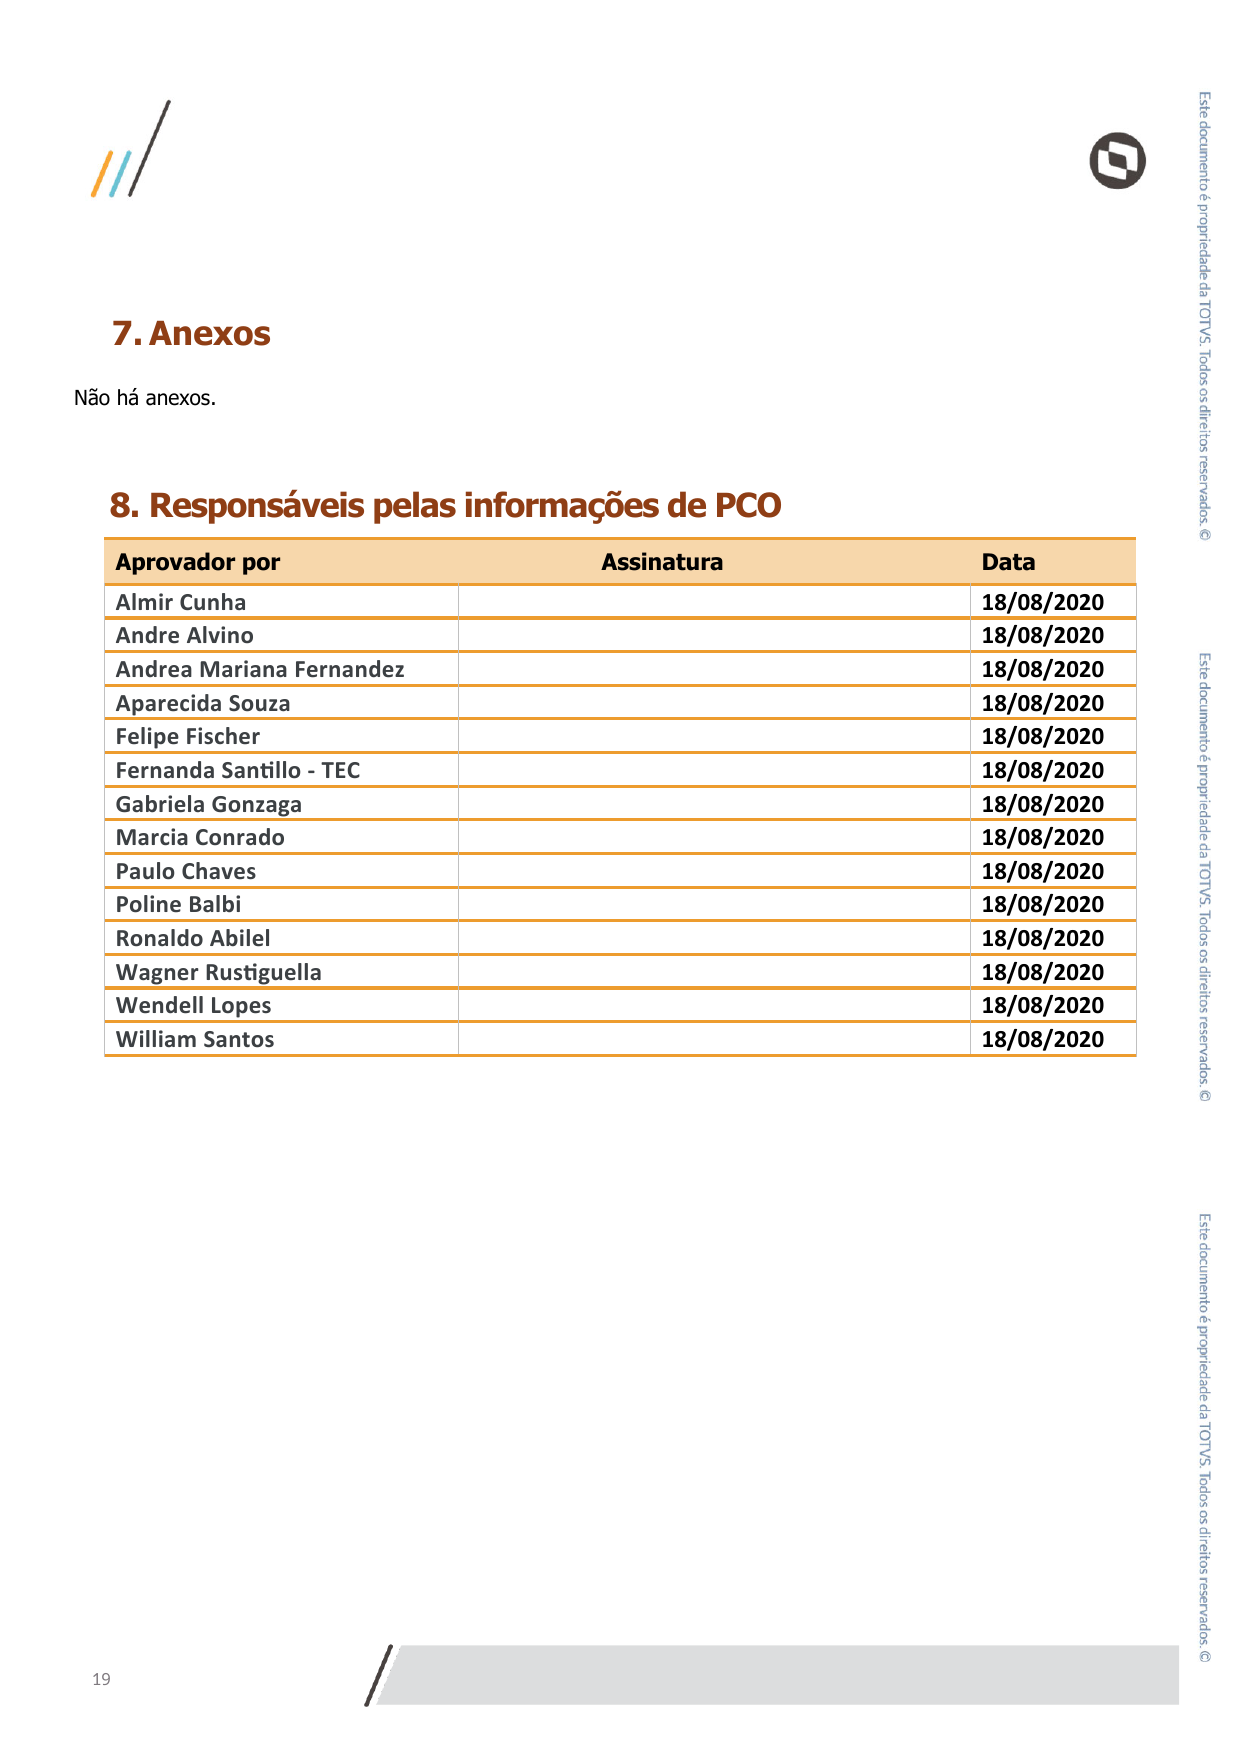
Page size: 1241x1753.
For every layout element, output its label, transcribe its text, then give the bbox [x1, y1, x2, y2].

table_cell Fernanda Santillo - TEC [105, 754, 458, 784]
table_cell [459, 889, 970, 919]
table_cell 18/08/2020 [971, 720, 1136, 751]
table_cell Poline Balbi [105, 889, 458, 919]
table_cell 18/08/2020 [971, 990, 1136, 1020]
table_cell 18/08/2020 [971, 922, 1136, 953]
table_cell [459, 990, 970, 1020]
table_cell [459, 788, 970, 818]
table_cell [459, 653, 970, 684]
table_cell 18/08/2020 [971, 1023, 1136, 1054]
table_cell Felipe Fischer [105, 720, 458, 751]
table_cell [459, 821, 970, 852]
table_cell Marcia Conrado [105, 821, 458, 852]
table_cell [459, 754, 970, 784]
table_cell [459, 956, 970, 986]
table_cell [459, 1023, 970, 1054]
table_cell Andre Alvino [105, 620, 458, 650]
list Anexos [111, 312, 1166, 353]
table_cell [459, 687, 970, 717]
table_cell 18/08/2020 [971, 687, 1136, 717]
table_cell Almir Cunha [105, 586, 458, 616]
table_cell Aparecida Souza [105, 687, 458, 717]
table_cell Paulo Chaves [105, 855, 458, 886]
table_cell [459, 620, 970, 650]
table_cell William Santos [105, 1023, 458, 1054]
table_cell 18/08/2020 [971, 956, 1136, 986]
list Responsáveis pelas informações de PCO [109, 484, 1166, 524]
table_header Data [970, 540, 1136, 583]
table_cell Wagner Rustiguella [105, 956, 458, 986]
table_cell 18/08/2020 [971, 754, 1136, 784]
text Não há anexos. [74, 384, 1157, 409]
table_header Assinatura [355, 540, 970, 583]
table_cell 18/08/2020 [971, 620, 1136, 650]
table_header Aprovador por [104, 540, 355, 583]
table_cell [459, 720, 970, 751]
table_cell 18/08/2020 [971, 653, 1136, 684]
table_cell [459, 855, 970, 886]
table_cell Ronaldo Abilel [105, 922, 458, 953]
table_cell Wendell Lopes [105, 990, 458, 1020]
table_cell 18/08/2020 [971, 586, 1136, 616]
table_cell Andrea Mariana Fernandez [105, 653, 458, 684]
table_cell [459, 922, 970, 953]
table_cell 18/08/2020 [971, 821, 1136, 852]
table_cell 18/08/2020 [971, 855, 1136, 886]
table_cell [459, 586, 970, 616]
table_cell 18/08/2020 [971, 889, 1136, 919]
picture [56, 1642, 1180, 1707]
table_cell Gabriela Gonzaga [105, 788, 458, 818]
picture [73, 73, 1211, 1662]
table_cell 18/08/2020 [971, 788, 1136, 818]
